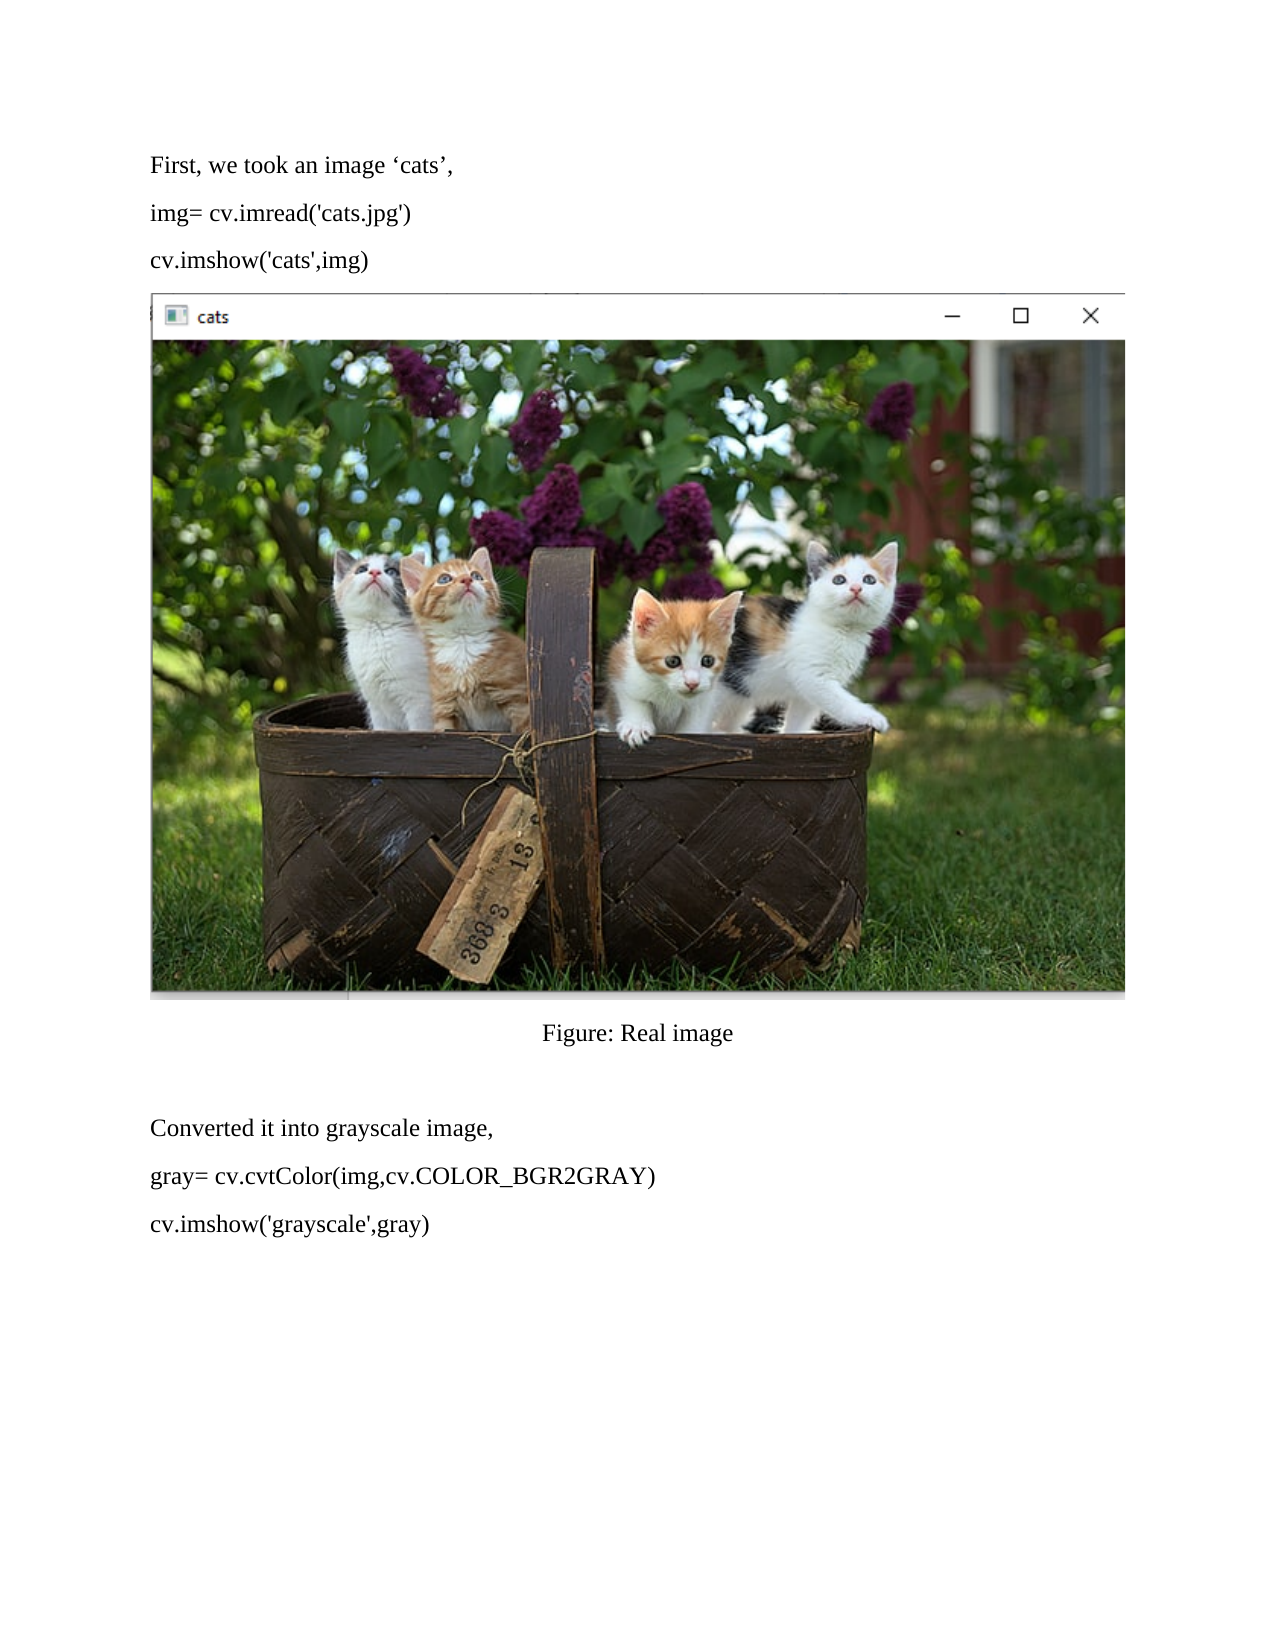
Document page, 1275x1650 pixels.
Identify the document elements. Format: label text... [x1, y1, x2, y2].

text First, we took an image ‘cats’, [150, 150, 1125, 179]
text cv.imshow('grayscale',gray) [150, 1209, 1125, 1238]
text gray= cv.cvtColor(img,cv.COLOR_BGR2GRAY) [150, 1161, 1125, 1190]
text Converted it into grayscale image, [150, 1113, 1125, 1142]
text cv.imshow('cats',img) [150, 245, 1125, 274]
picture [150, 293, 1125, 1000]
text Figure: Real image [150, 1018, 1125, 1047]
text img= cv.imread('cats.jpg') [150, 198, 1125, 226]
